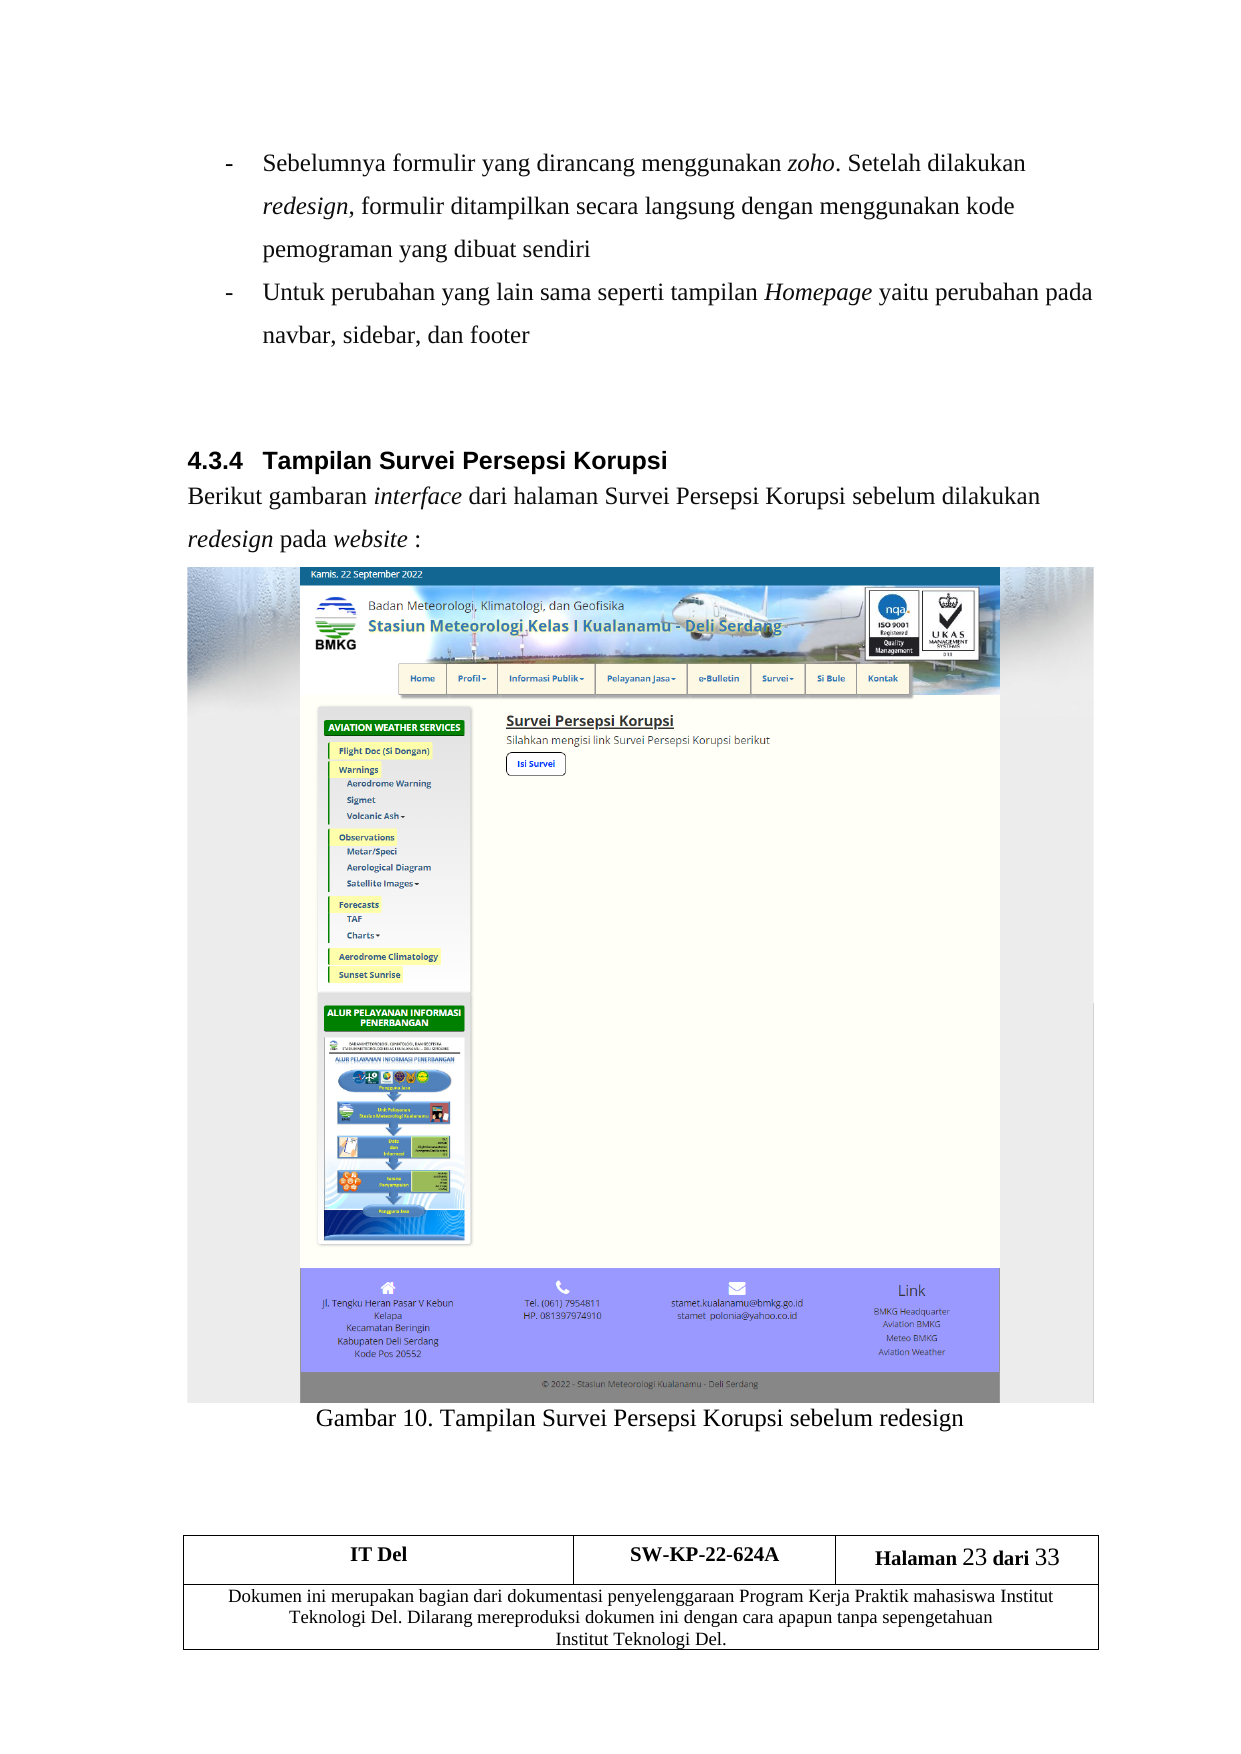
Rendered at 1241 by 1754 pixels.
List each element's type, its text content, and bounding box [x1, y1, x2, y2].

list Untuk perubahan yang lain sama seperti tampilan Homepage yaitu perubahan pada navbar, sidebar, dan footer [225, 277, 1092, 349]
subtitle Tampilan Survei Persepsi Korupsi [187, 446, 1092, 474]
text Gambar 10. Tampilan Survei Persepsi Korupsi sebelum redesign [187, 1404, 1092, 1432]
text Berikut gambaran interface dari halaman Survei Persepsi Korupsi sebelum dilakukan redesign pada website : [187, 481, 1092, 553]
list Sebelumnya formulir yang dirancang menggunakan zoho. Setelah dilakukan redesign, formulir ditampilkan secara langsung dengan menggunakan kode pemograman yang dibuat sendiri [225, 148, 1092, 263]
picture [187, 567, 1094, 1404]
